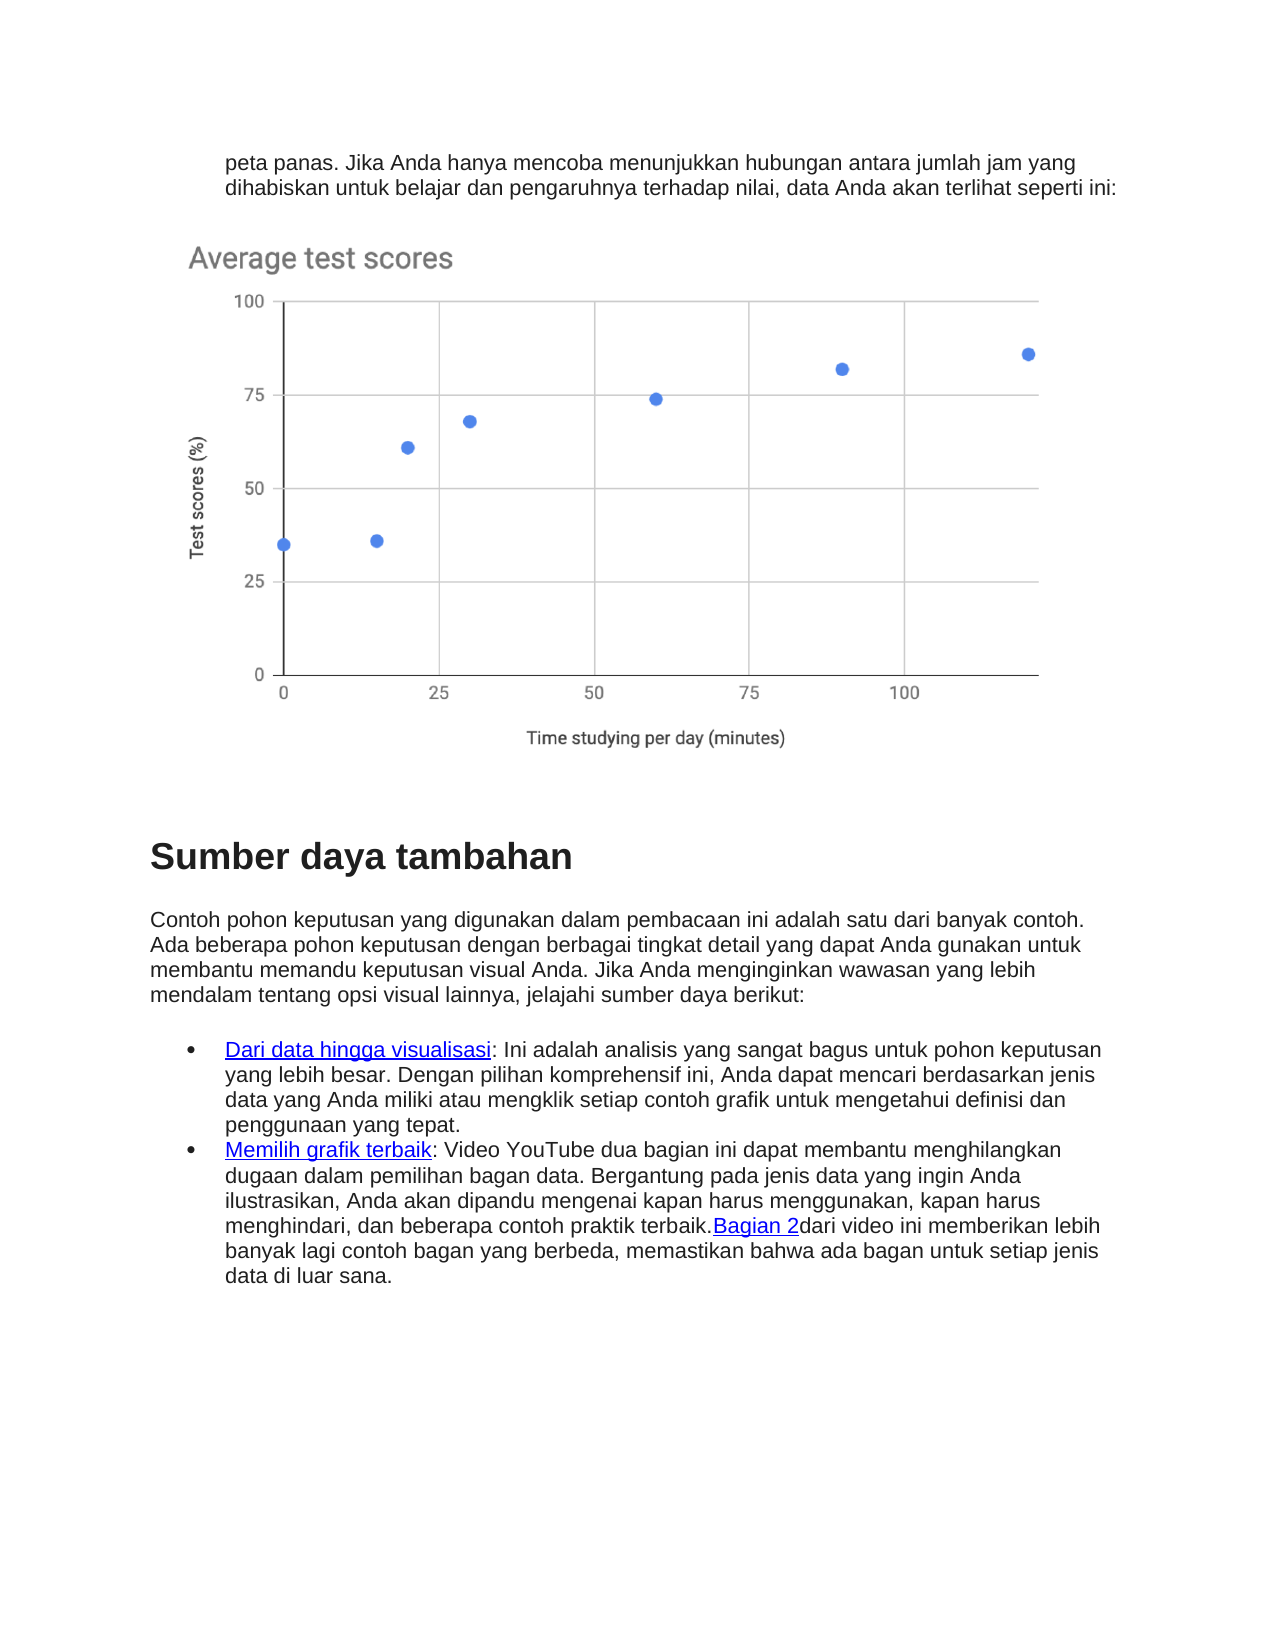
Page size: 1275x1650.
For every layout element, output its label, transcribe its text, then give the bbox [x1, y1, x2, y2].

list Dari data hingga visualisasi: Ini adalah analisis yang sangat bagus untuk pohon keputusan yang lebih besar. Dengan pilihan komprehensif ini, Anda dapat mencari berdasarkan jenis data yang Anda miliki atau mengklik setiap contoh grafik untuk mengetahui definisi dan penggunaan yang tepat. [187, 1037, 1125, 1137]
picture [150, 200, 1125, 806]
list Memilih grafik terbaik: Video YouTube dua bagian ini dapat membantu menghilangkan dugaan dalam pemilihan bagan data. Bergantung pada jenis data yang ingin Anda ilustrasikan, Anda akan dipandu mengenai kapan harus menggunakan, kapan harus menghindari, dan beberapa contoh praktik terbaik.Bagian 2dari video ini memberikan lebih banyak lagi contoh bagan yang berbeda, memastikan bahwa ada bagan untuk setiap jenis data di luar sana. [187, 1137, 1125, 1289]
text Contoh pohon keputusan yang digunakan dalam pembacaan ini adalah satu dari banyak contoh. Ada beberapa pohon keputusan dengan berbagai tingkat detail yang dapat Anda gunakan untuk membantu memandu keputusan visual Anda. Jika Anda menginginkan wawasan yang lebih mendalam tentang opsi visual lainnya, jelajahi sumber daya berikut: [150, 907, 1125, 1007]
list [187, 150, 1125, 200]
text Sumber daya tambahan [150, 834, 1125, 877]
